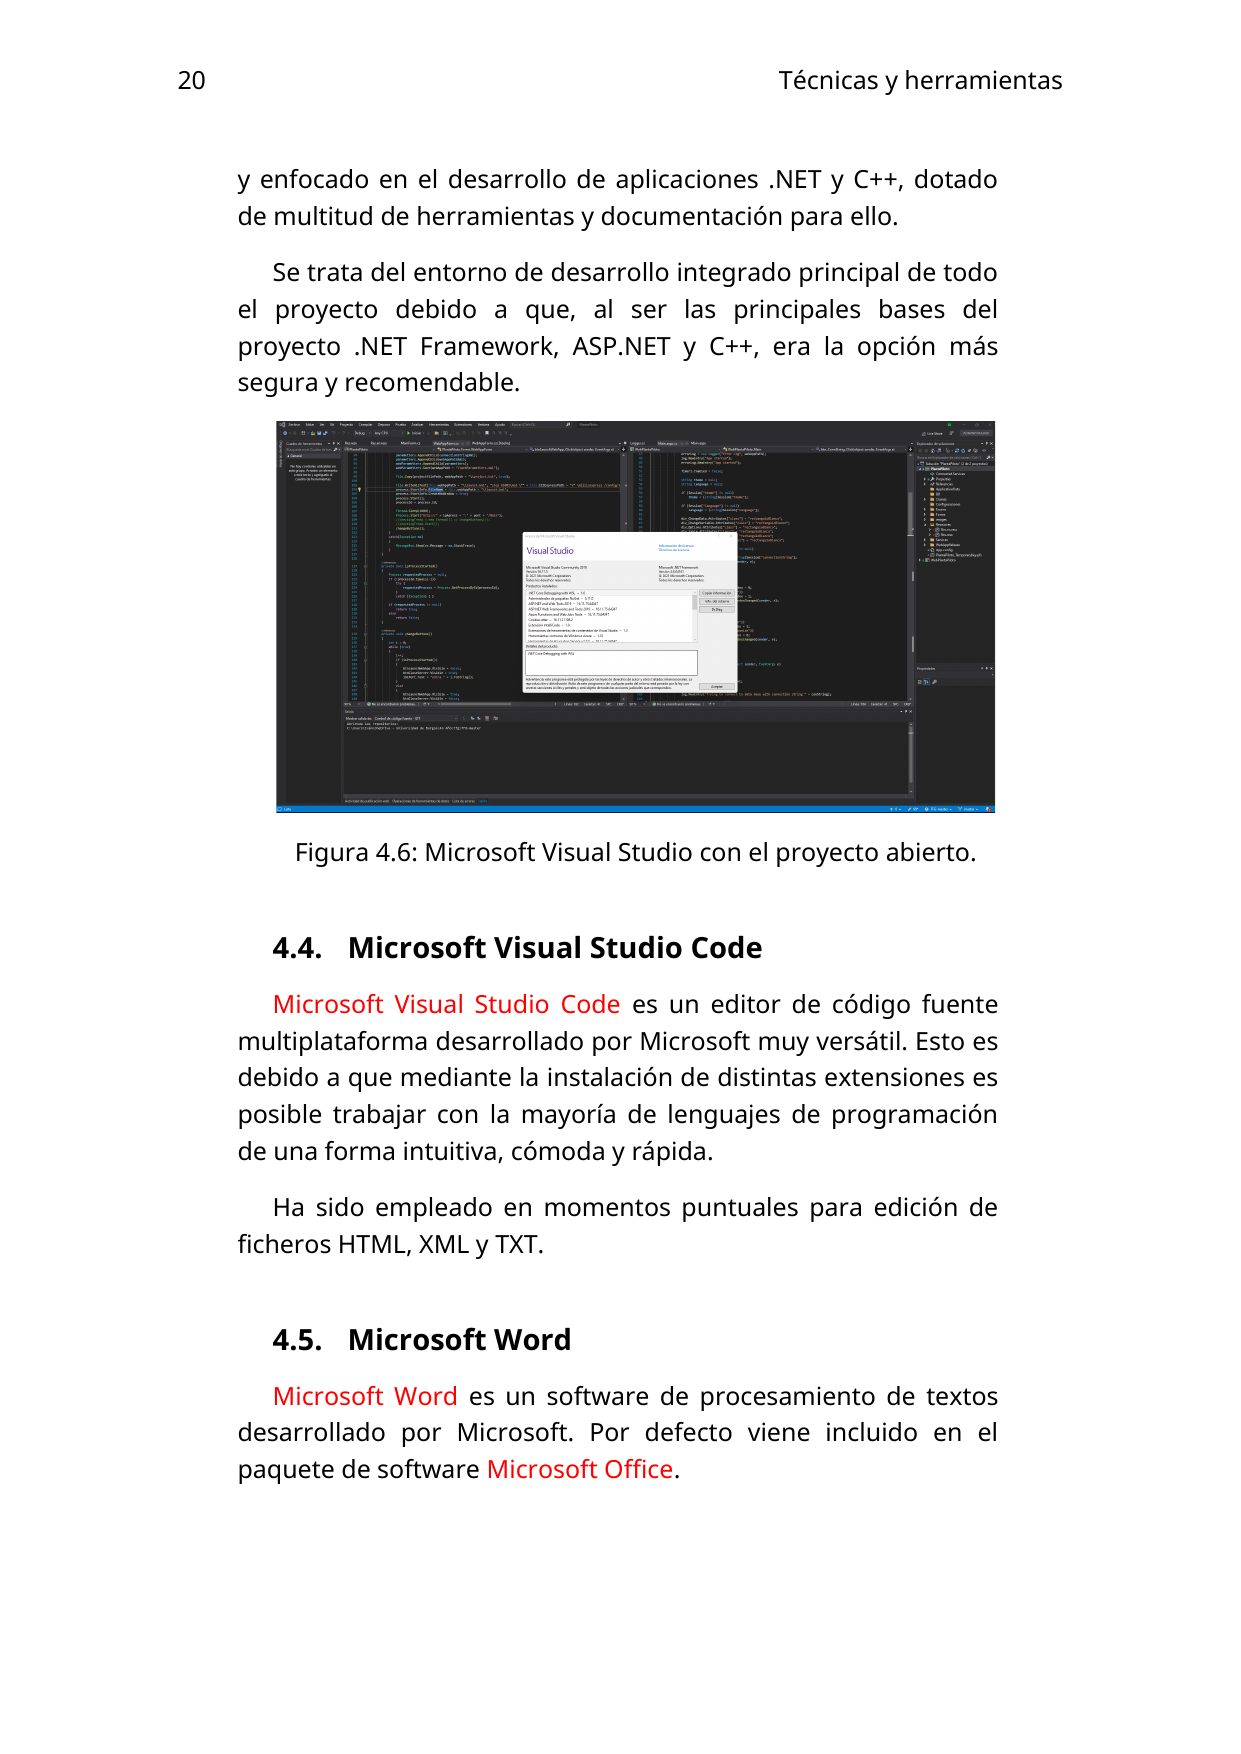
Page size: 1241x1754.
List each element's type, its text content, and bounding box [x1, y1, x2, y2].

list Microsoft Visual Studio Code [272, 928, 1063, 967]
text Microsoft Visual Studio Code es un editor de código fuente multiplataforma desarrollado por Microsoft muy versátil. Esto es debido a que mediante la instalación de distintas extensiones es posible trabajar con la mayoría de lenguajes de programación de una forma intuitiva, cómoda y rápida. [237, 987, 999, 1168]
text Microsoft Word es un software de procesamiento de textos desarrollado por Microsoft. Por defecto viene incluido en el paquete de software Microsoft Office. [237, 1378, 999, 1486]
picture [276, 421, 996, 813]
list Microsoft Word [272, 1319, 1063, 1359]
text Ha sido empleado en momentos puntuales para edición de ficheros HTML, XML y TXT. [237, 1190, 999, 1261]
text Figura 4.6: Microsoft Visual Studio con el proyecto abierto. [237, 835, 999, 869]
text Se trata del entorno de desarrollo integrado principal de todo el proyecto debido a que, al ser las principales bases del proyecto .NET Framework, ASP.NET y C++, era la opción más segura y recomendable. [237, 255, 999, 399]
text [237, 162, 999, 233]
